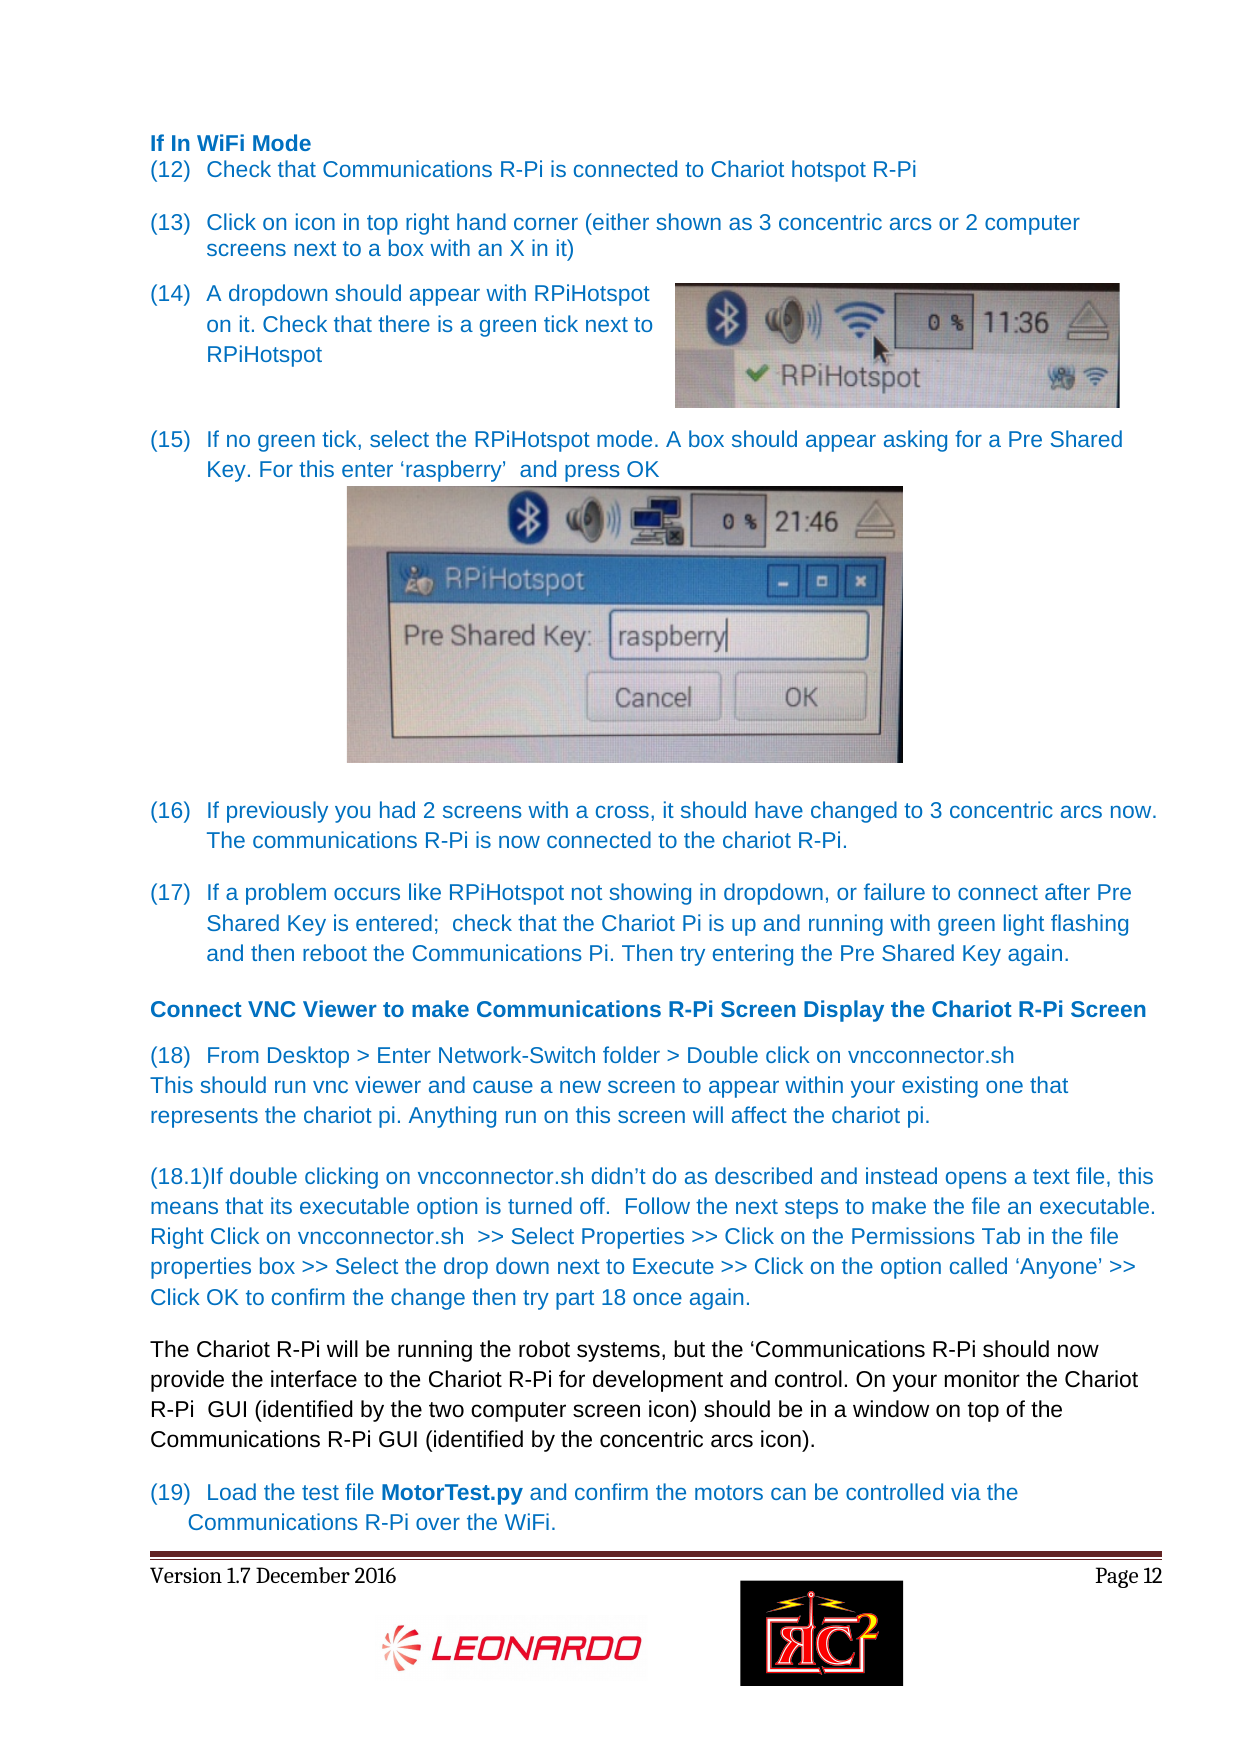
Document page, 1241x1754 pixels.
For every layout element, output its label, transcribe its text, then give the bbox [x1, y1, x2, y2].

list A dropdown should appear with RPiHotspot on it. Check that there is a green tick next to RPiHotspot [150, 280, 1162, 367]
list Load the test file MotorTest.py and confirm the motors can be controlled via the Communications R-Pi over the WiFi. [150, 1478, 1162, 1535]
picture [375, 1615, 648, 1681]
text This should run vnc viewer and cause a new screen to appear within your existing one that represents the chariot pi. Anything run on this screen will affect the chariot pi. (18.1)If double clicking on vncconnector.sh didn’t do as described and instead opens a text file, this means that its executable option is turned off. Follow the next steps to make the file an executable. Right Click on vncconnector.sh >> Select Properties >> Click on the Permissions Tab in the file properties box >> Select the drop down next to Execute >> Click on the option called ‘Anyone’ >> Click OK to confirm the change then try part 18 once again. [150, 1072, 1162, 1310]
picture [346, 486, 903, 763]
list Click on icon in top right hand corner (either shown as 3 concentric arcs or 2 computer screens next to a box with an X in it) [150, 208, 1162, 261]
list If previously you had 2 screens with a cross, it should have changed to 3 concentric arcs now. The communications R-Pi is now connected to the chariot R-Pi. [150, 797, 1162, 853]
list Check that Communications R-Pi is connected to Chariot hotspot R-Pi [150, 156, 1162, 183]
picture [675, 283, 1120, 408]
list From Desktop > Enter Network-Switch folder > Double click on vncconnector.sh [150, 1042, 1162, 1068]
list If no green tick, select the RPiHotspot mode. A box should appear asking for a Pre Shared Key. For this enter ‘raspberry’ and press OK [150, 426, 1162, 482]
list Connect VNC Viewer to make Communications R-Pi Screen Display the Chariot R-Pi Screen [150, 996, 1162, 1023]
list If a problem occurs like RPiHotspot not showing in dropdown, or failure to connect after Pre Shared Key is entered; check that the Chariot Pi is up and running with green light flashing and then reboot the Communications Pi. Then try entering the Pre Shared Key again. [150, 879, 1162, 966]
text If In WiFi Mode [150, 130, 1162, 156]
list The Chariot R-Pi will be running the robot systems, but the ‘Communications R-Pi should now provide the interface to the Chariot R-Pi for development and control. On your monitor the Chariot R-Pi GUI (identified by the two computer screen icon) should be in a window on top of the Communications R-Pi GUI (identified by the concentric arcs icon). [150, 1336, 1162, 1453]
picture [766, 1591, 879, 1675]
